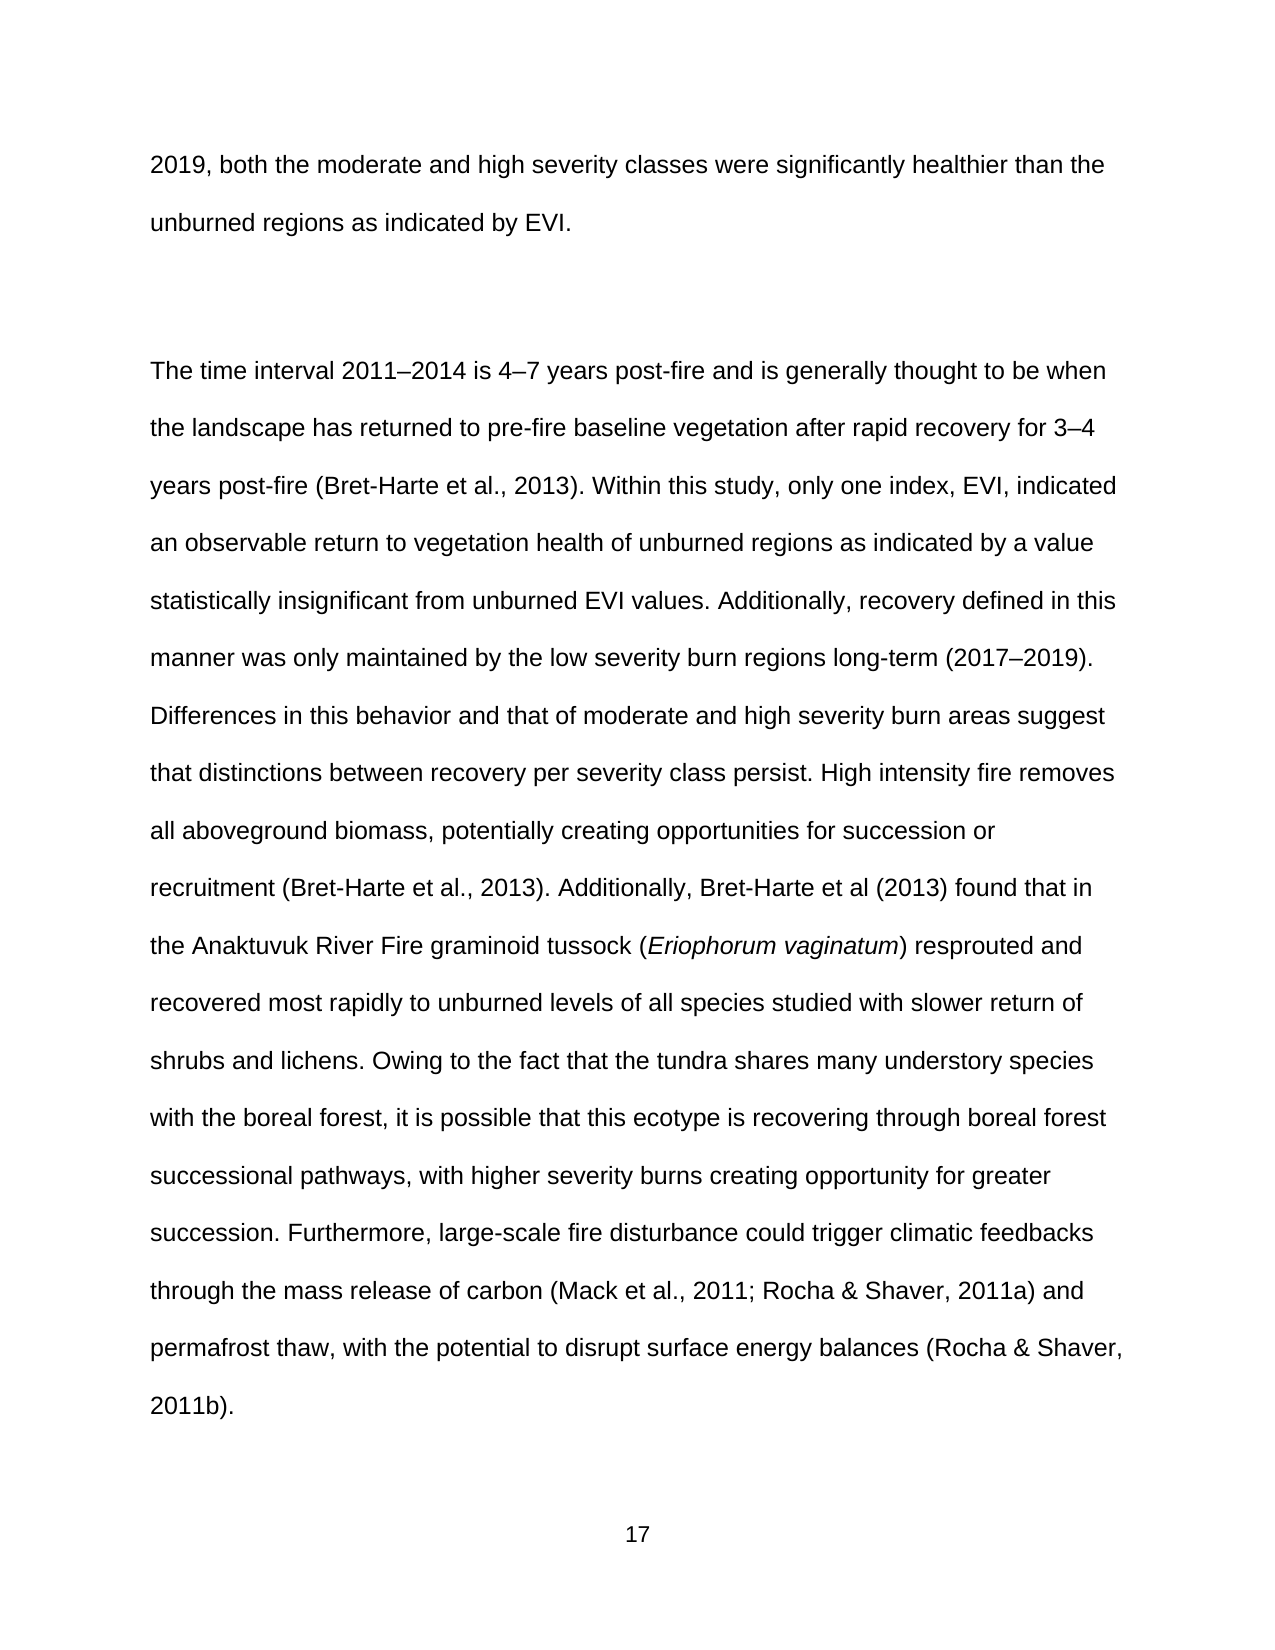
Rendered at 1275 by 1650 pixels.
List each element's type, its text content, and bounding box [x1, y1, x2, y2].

text The time interval 2011–2014 is 4–7 years post-fire and is generally thought to be when the landscape has returned to pre-fire baseline vegetation after rapid recovery for 3–4 years post-fire (Bret-Harte et al., 2013). Within this study, only one index, EVI, indicated an observable return to vegetation health of unburned regions as indicated by a value statistically insignificant from unburned EVI values. Additionally, recovery defined in this manner was only maintained by the low severity burn regions long-term (2017–2019). Differences in this behavior and that of moderate and high severity burn areas suggest that distinctions between recovery per severity class persist. High intensity fire removes all aboveground biomass, potentially creating opportunities for succession or recruitment (Bret-Harte et al., 2013). Additionally, Bret-Harte et al (2013) found that in the Anaktuvuk River Fire graminoid tussock (Eriophorum vaginatum) resprouted and recovered most rapidly to unburned levels of all species studied with slower return of shrubs and lichens. Owing to the fact that the tundra shares many understory species with the boreal forest, it is possible that this ecotype is recovering through boreal forest successional pathways, with higher severity burns creating opportunity for greater succession. Furthermore, large-scale fire disturbance could trigger climatic feedbacks through the mass release of carbon (Mack et al., 2011; Rocha & Shaver, 2011a) and permafrost thaw, with the potential to disrupt surface energy balances (Rocha & Shaver, 2011b). [150, 356, 1125, 1419]
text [150, 150, 1125, 236]
